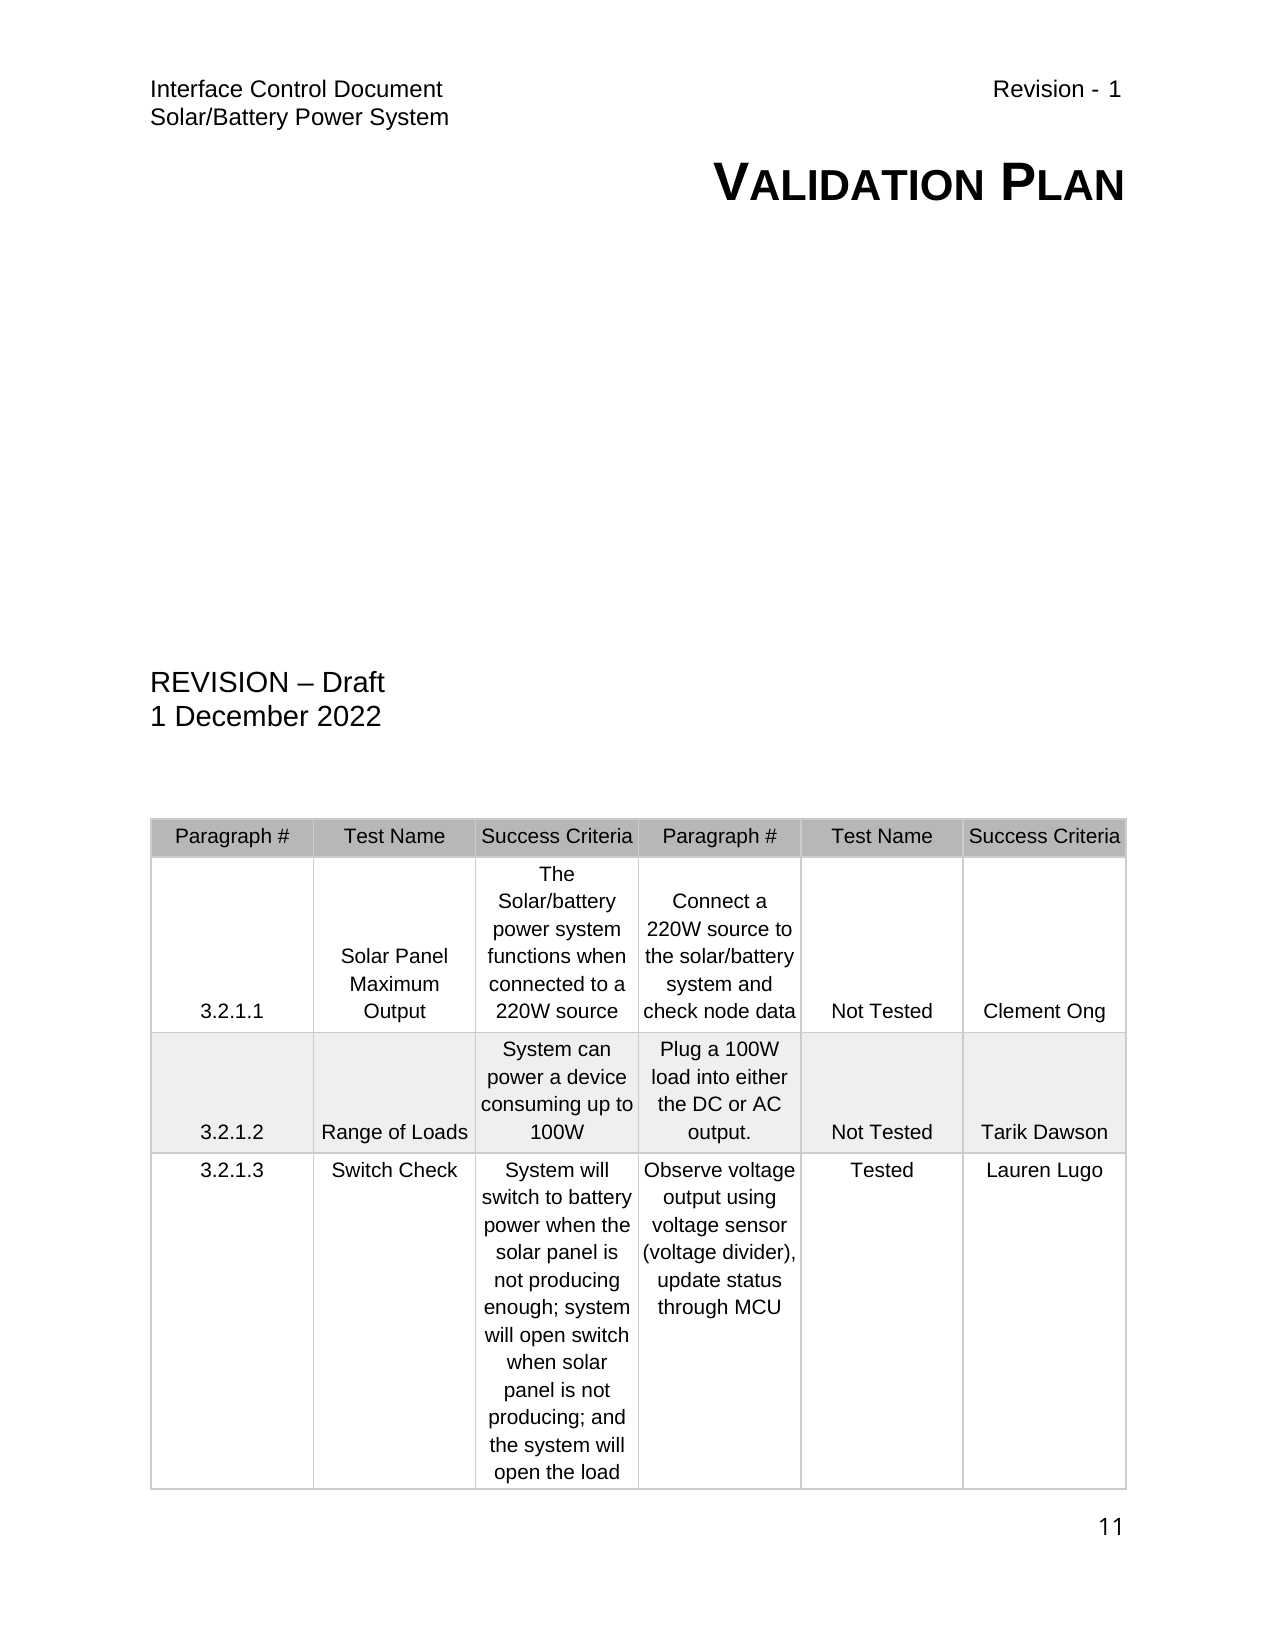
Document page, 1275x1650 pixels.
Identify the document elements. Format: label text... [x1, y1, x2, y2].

table_cell Solar Panel Maximum Output [314, 858, 475, 1032]
table_cell Clement Ong [964, 858, 1125, 1032]
table_cell Not Tested [802, 858, 962, 1032]
table_cell Plug a 100W load into either the DC or AC output. [639, 1033, 800, 1152]
table_cell Switch Check [314, 1154, 475, 1488]
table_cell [639, 1154, 800, 1488]
text 1 December 2022 [150, 699, 1125, 732]
table_cell Tarik Dawson [964, 1033, 1125, 1152]
table_cell System can power a device consuming up to 100W [476, 1033, 638, 1152]
table_cell 3.2.1.1 [152, 858, 313, 1032]
table_cell Tested [802, 1154, 962, 1488]
table_cell 3.2.1.2 [152, 1033, 313, 1152]
table_header Paragraph # [639, 820, 800, 856]
text REVISION – Draft [150, 665, 1125, 699]
table_header Paragraph # [152, 820, 313, 856]
table_header Success Criteria [964, 820, 1125, 856]
table_header Test Name [802, 820, 962, 856]
table_header Success Criteria [476, 820, 638, 856]
table_header Test Name [314, 820, 475, 856]
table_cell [476, 1154, 638, 1488]
table_cell 3.2.1.3 [152, 1154, 313, 1488]
table_cell Not Tested [802, 1033, 962, 1152]
table_cell Lauren Lugo [964, 1154, 1125, 1488]
table_cell Connect a 220W source to the solar/battery system and check node data [639, 858, 800, 1032]
text Validation Plan [150, 150, 1125, 212]
table_cell The Solar/battery power system functions when connected to a 220W source [476, 858, 638, 1032]
table_cell Range of Loads [314, 1033, 475, 1152]
